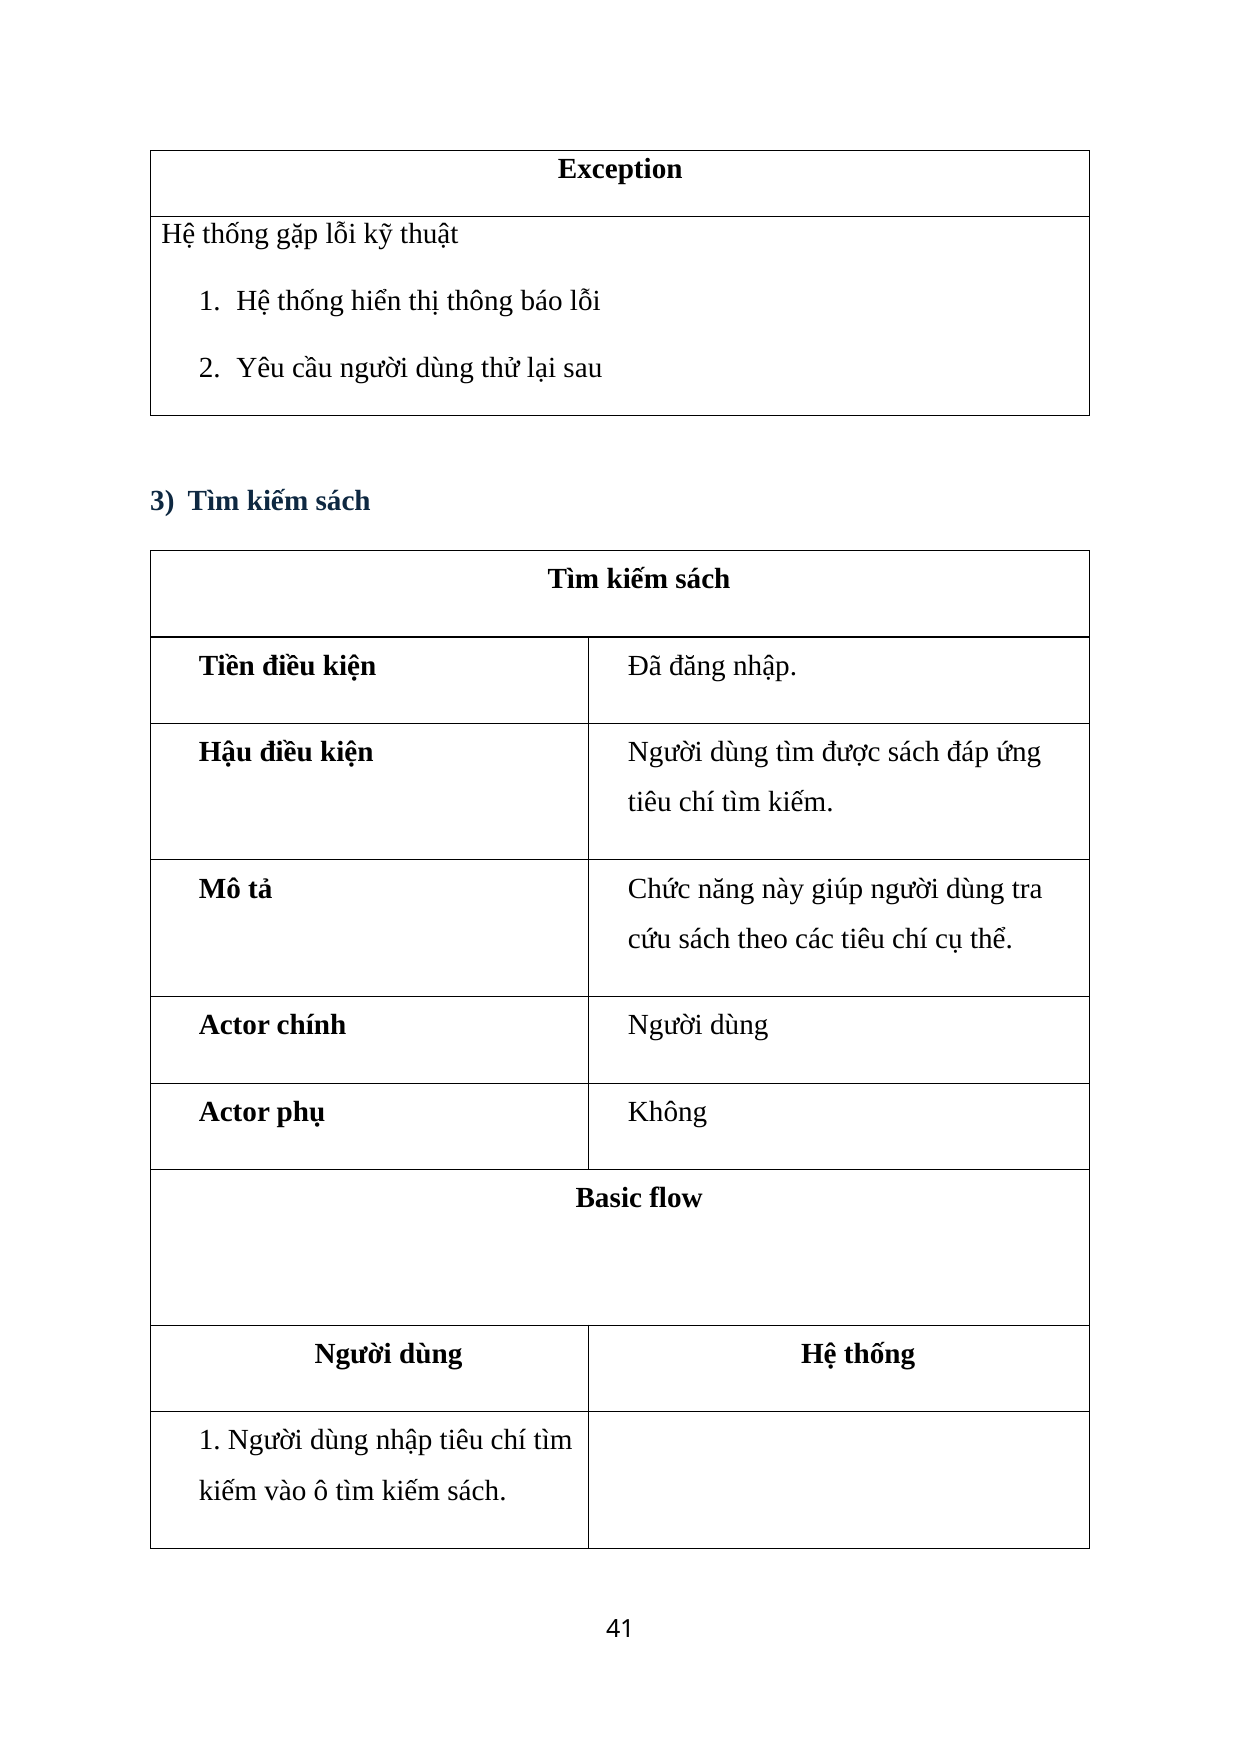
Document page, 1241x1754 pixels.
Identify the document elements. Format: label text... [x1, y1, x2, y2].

table_cell Người dùng tìm được sách đáp ứng tiêu chí tìm kiếm. [589, 724, 1089, 859]
table_cell Người dùng [589, 997, 1089, 1082]
table_cell [589, 1412, 1089, 1547]
table_cell Chức năng này giúp người dùng tra cứu sách theo các tiêu chí cụ thể. [589, 860, 1089, 996]
table_cell Hệ thống [589, 1326, 1089, 1411]
table_header Tìm kiếm sách [151, 551, 1089, 636]
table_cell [151, 1412, 588, 1547]
list Tìm kiếm sách [150, 483, 1090, 517]
table_cell Basic flow [151, 1170, 1089, 1324]
table_cell Hệ thống gặp lỗi kỹ thuật Hệ thống hiển thị thông báo lỗi Yêu cầu người dùng thử lại sau [151, 217, 1089, 415]
table_cell Đã đăng nhập. [589, 638, 1089, 723]
table_cell Hậu điều kiện [151, 724, 588, 859]
table_cell Exception [151, 151, 1089, 216]
table_cell Không [589, 1084, 1089, 1169]
table_cell Tiền điều kiện [151, 638, 588, 723]
table_cell Actor phụ [151, 1084, 588, 1169]
table_cell Người dùng [151, 1326, 588, 1411]
table_cell Mô tả [151, 860, 588, 996]
table_cell Actor chính [151, 997, 588, 1082]
